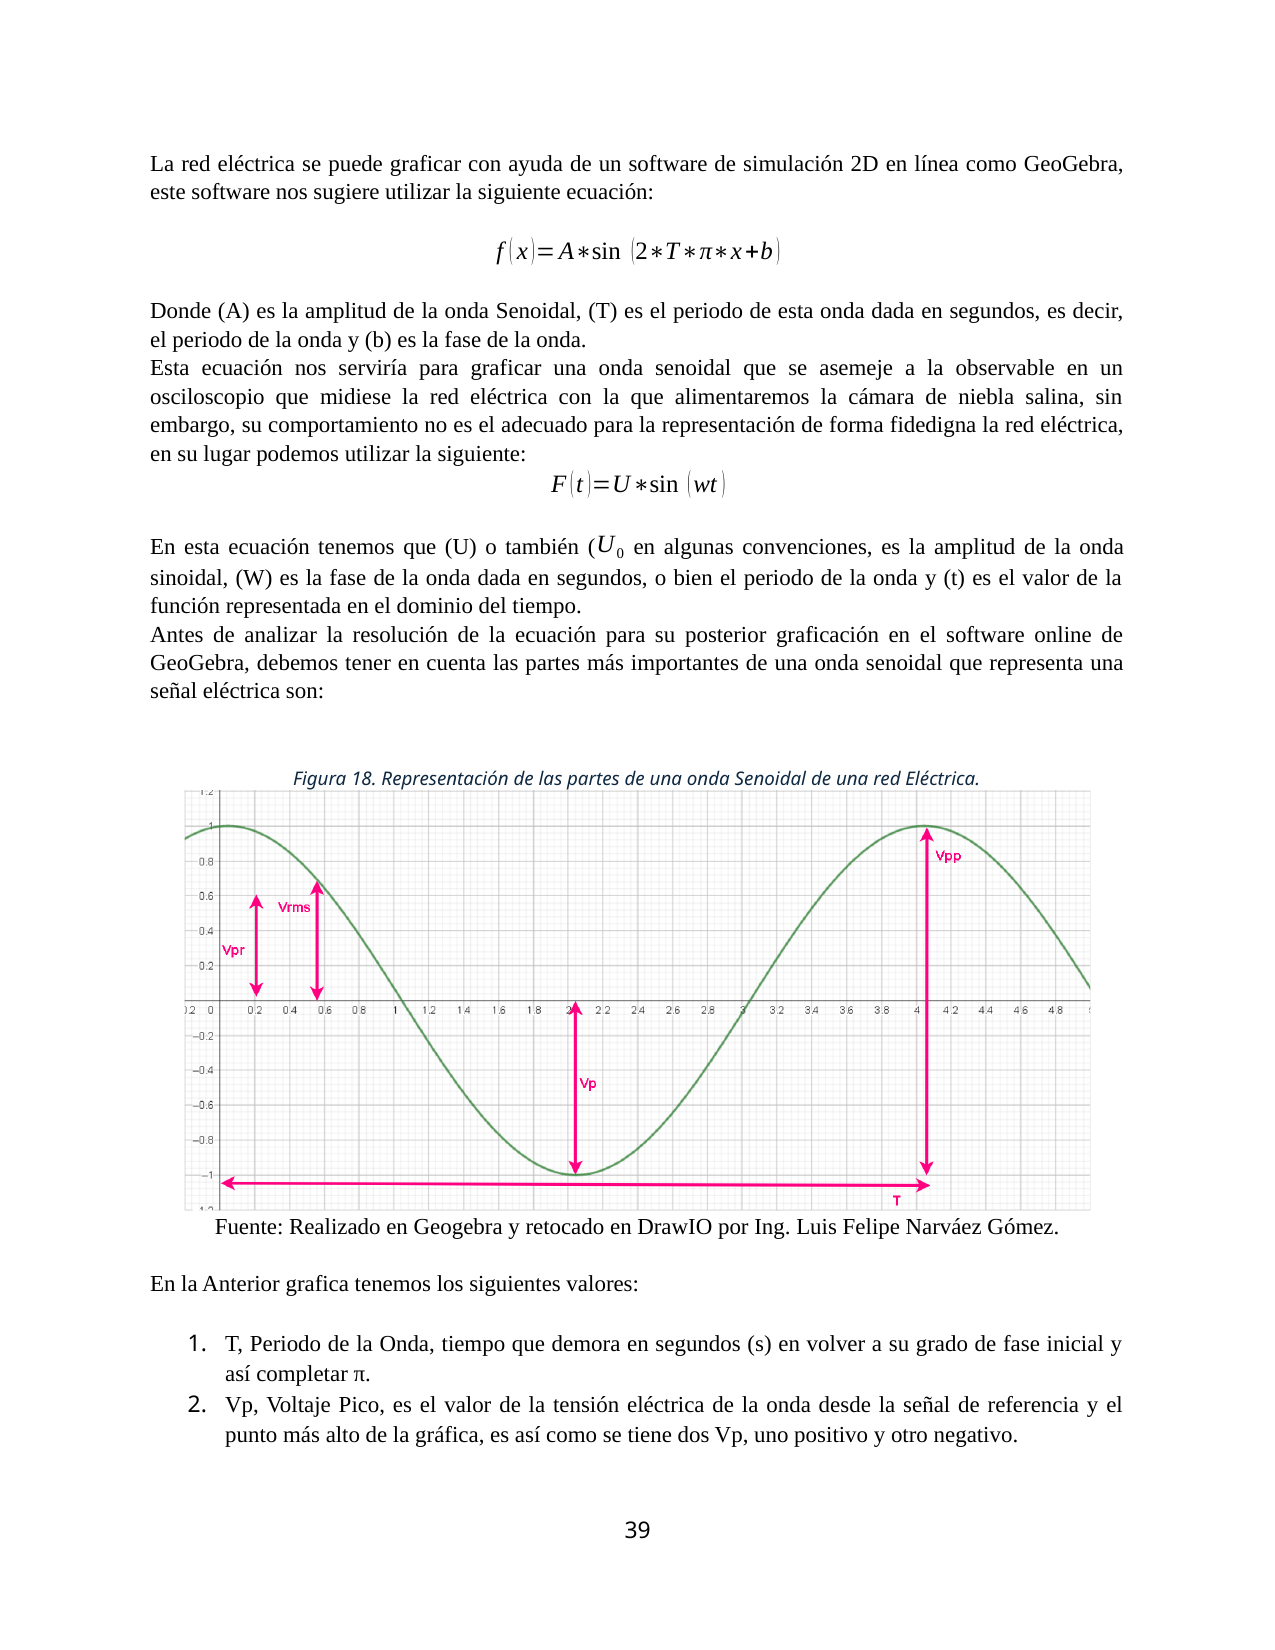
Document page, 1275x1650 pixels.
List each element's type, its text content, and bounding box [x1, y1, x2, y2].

picture [184, 790, 1091, 1211]
text Fuente: Realizado en Geogebra y retocado en DrawIO por Ing. Luis Felipe Narváez Gómez. [150, 1213, 1125, 1239]
list T, Periodo de la Onda, tiempo que demora en segundos (s) en volver a su grado de fase inicial y así completar π. [187, 1326, 1125, 1386]
text Donde (A) es la amplitud de la onda Senoidal, (T) es el periodo de esta onda dada en segundos, es decir, el periodo de la onda y (b) es la fase de la onda. [150, 297, 1125, 352]
text En la Anterior grafica tenemos los siguientes valores: [150, 1269, 1125, 1296]
list Vp, Voltaje Pico, es el valor de la tensión eléctrica de la onda desde la señal de referencia y el punto más alto de la gráfica, es así como se tiene dos Vp, uno positivo y otro negativo. [187, 1388, 1125, 1448]
text Esta ecuación nos serviría para graficar una onda senoidal que se asemeje a la observable en un osciloscopio que midiese la red eléctrica con la que alimentaremos la cámara de niebla salina, sin embargo, su comportamiento no es el adecuado para la representación de forma fidedigna la red eléctrica, en su lugar podemos utilizar la siguiente: [150, 354, 1125, 466]
text En esta ecuación tenemos que (U) o también ( en algunas convenciones, es la amplitud de la onda sinoidal, (W) es la fase de la onda dada en segundos, o bien el periodo de la onda y (t) es el valor de la función representada en el dominio del tiempo. [150, 530, 1125, 618]
text La red eléctrica se puede graficar con ayuda de un software de simulación 2D en línea como GeoGebra, este software nos sugiere utilizar la siguiente ecuación: [150, 150, 1125, 205]
text Antes de analizar la resolución de la ecuación para su posterior graficación en el software online de GeoGebra, debemos tener en cuenta las partes más importantes de una onda senoidal que representa una señal eléctrica son: [150, 621, 1125, 704]
